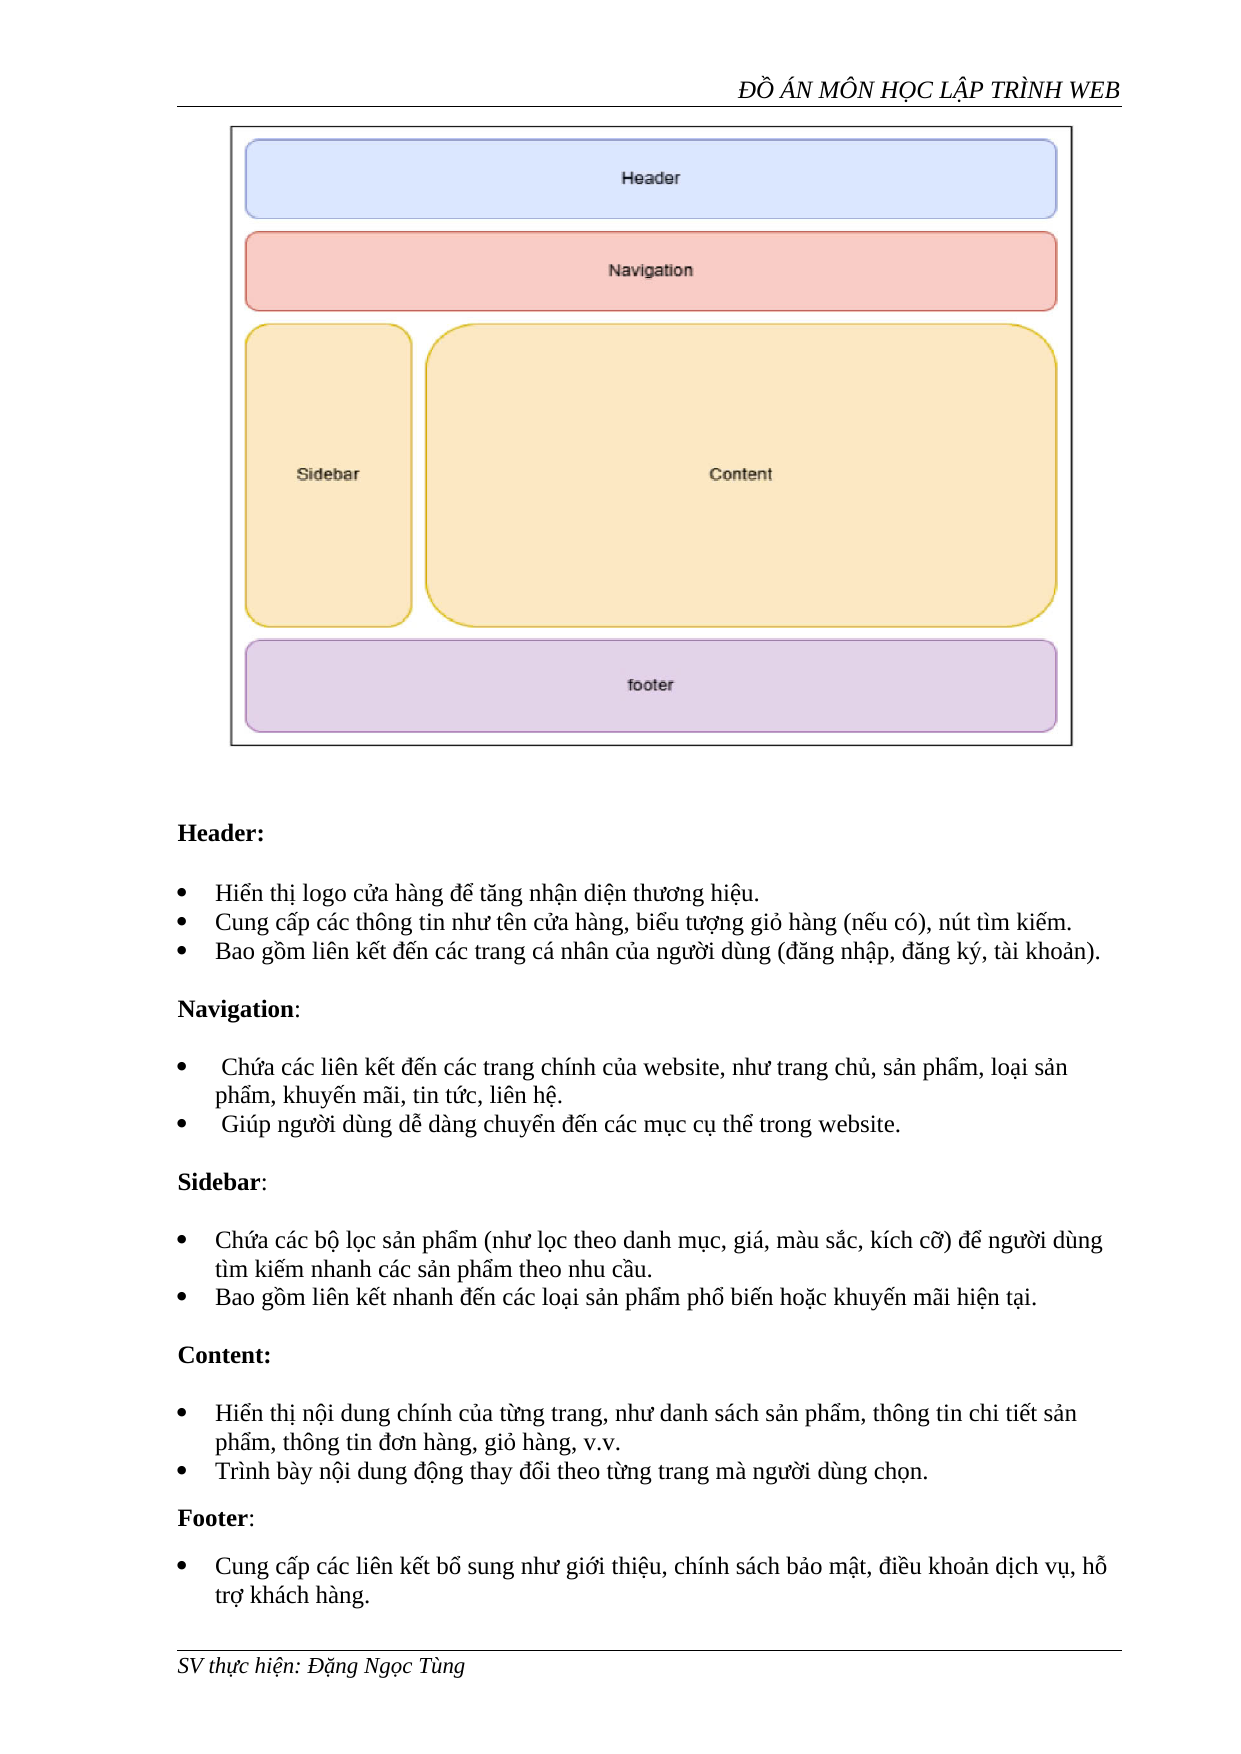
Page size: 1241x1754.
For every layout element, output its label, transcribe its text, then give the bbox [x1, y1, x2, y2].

list Bao gồm liên kết đến các trang cá nhân của người dùng (đăng nhập, đăng ký, tài khoản). [177, 936, 1122, 964]
list Bao gồm liên kết nhanh đến các loại sản phẩm phổ biến hoặc khuyến mãi hiện tại. [177, 1282, 1122, 1311]
list Giúp người dùng dễ dàng chuyển đến các mục cụ thể trong website. [177, 1109, 1122, 1138]
text Header: [177, 818, 1122, 847]
list Chứa các liên kết đến các trang chính của website, như trang chủ, sản phẩm, loại sản phẩm, khuyến mãi, tin tức, liên hệ. [177, 1052, 1122, 1109]
list Trình bày nội dung động thay đổi theo từng trang mà người dùng chọn. [177, 1456, 1122, 1484]
list Cung cấp các thông tin như tên cửa hàng, biểu tượng giỏ hàng (nếu có), nút tìm kiếm. [177, 907, 1122, 936]
picture [218, 118, 1081, 752]
list Hiển thị nội dung chính của từng trang, như danh sách sản phẩm, thông tin chi tiết sản phẩm, thông tin đơn hàng, giỏ hàng, v.v. [177, 1398, 1122, 1456]
text Content: [177, 1340, 1122, 1369]
text Footer: [177, 1503, 1122, 1532]
list Cung cấp các liên kết bổ sung như giới thiệu, chính sách bảo mật, điều khoản dịch vụ, hỗ trợ khách hàng. [177, 1551, 1122, 1609]
list Chứa các bộ lọc sản phẩm (như lọc theo danh mục, giá, màu sắc, kích cỡ) để người dùng tìm kiếm nhanh các sản phẩm theo nhu cầu. [177, 1225, 1122, 1282]
text Sidebar: [177, 1167, 1122, 1196]
text Navigation: [177, 994, 1122, 1022]
list Hiển thị logo cửa hàng để tăng nhận diện thương hiệu. [177, 878, 1122, 907]
